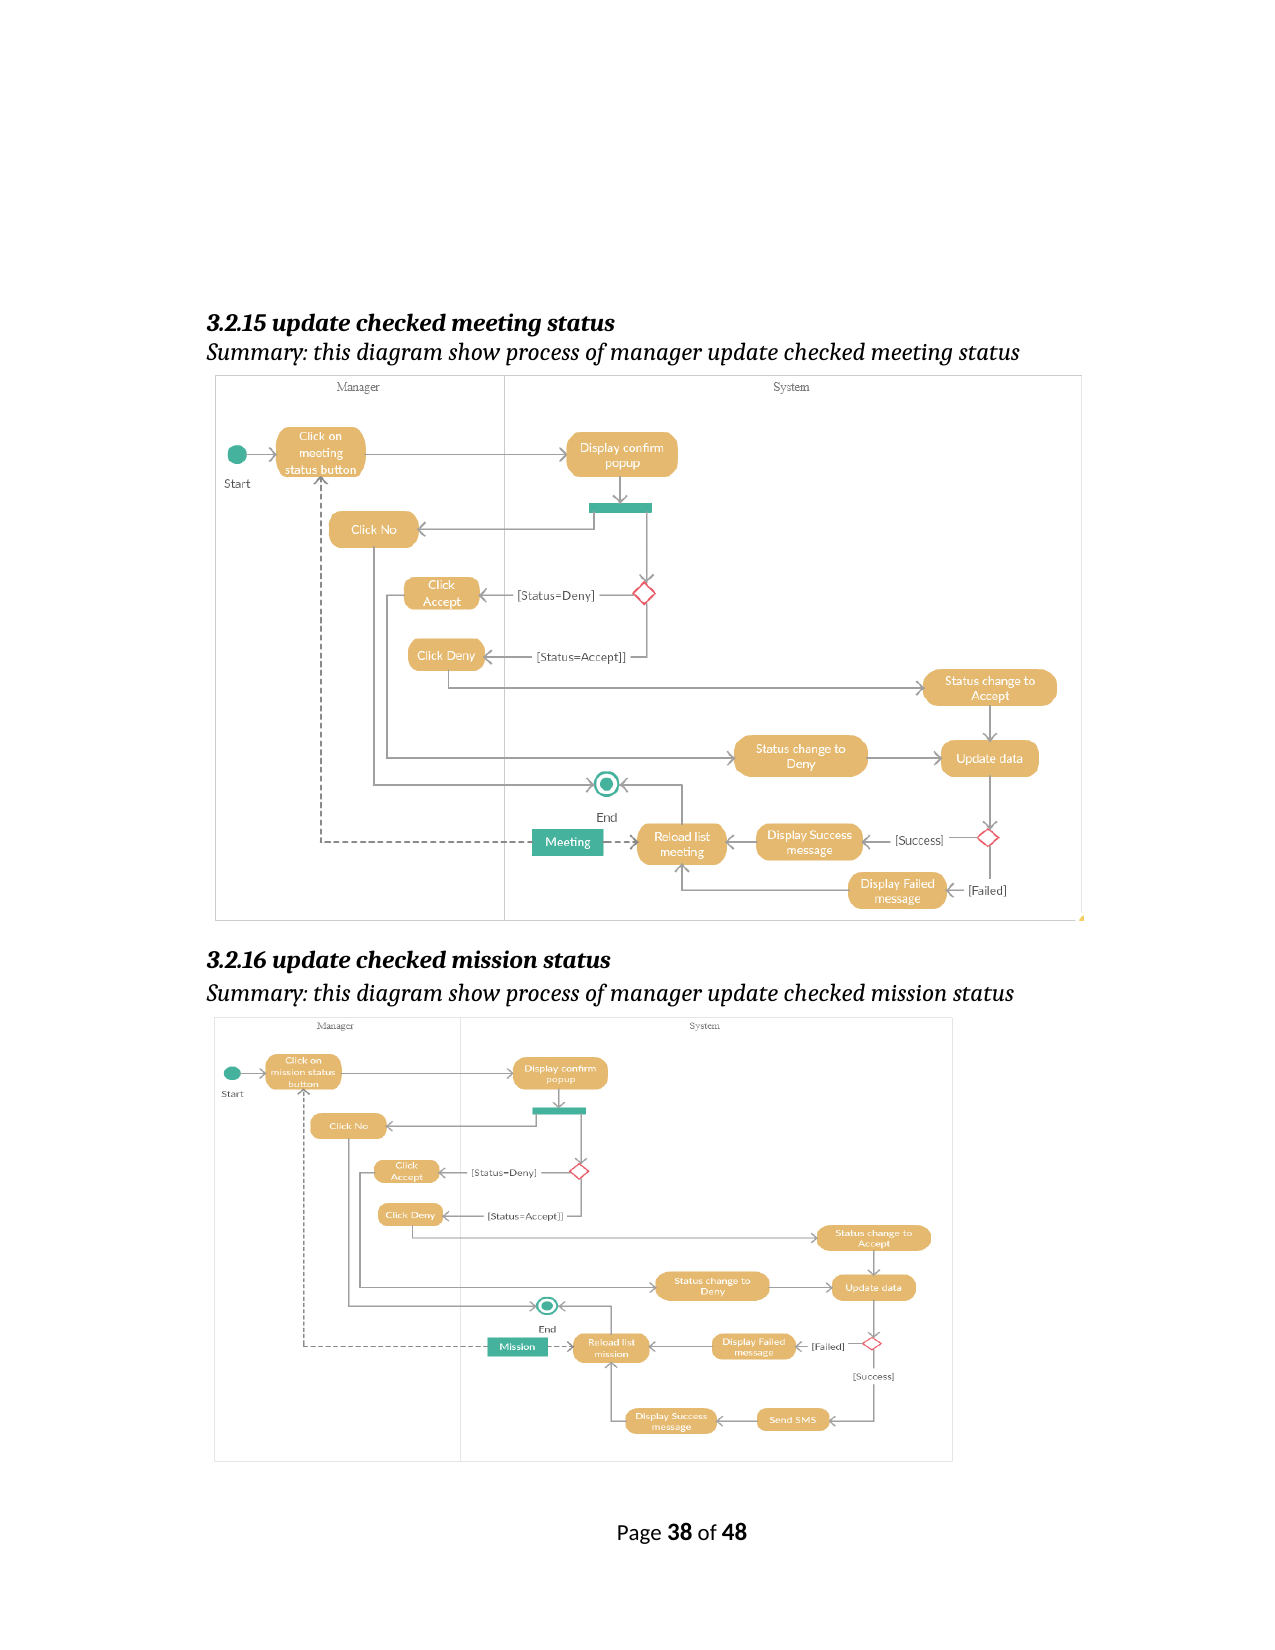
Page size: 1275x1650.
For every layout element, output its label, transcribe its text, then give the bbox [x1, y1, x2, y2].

picture [206, 1012, 959, 1467]
text 3.2.16 update checked mission status [207, 946, 1157, 975]
text 3.2.15 update checked meeting status [207, 309, 1157, 338]
text Summary: this diagram show process of manager update checked meeting status [207, 338, 1157, 367]
picture [206, 366, 1084, 921]
text Summary: this diagram show process of manager update checked mission status [207, 979, 1157, 1008]
